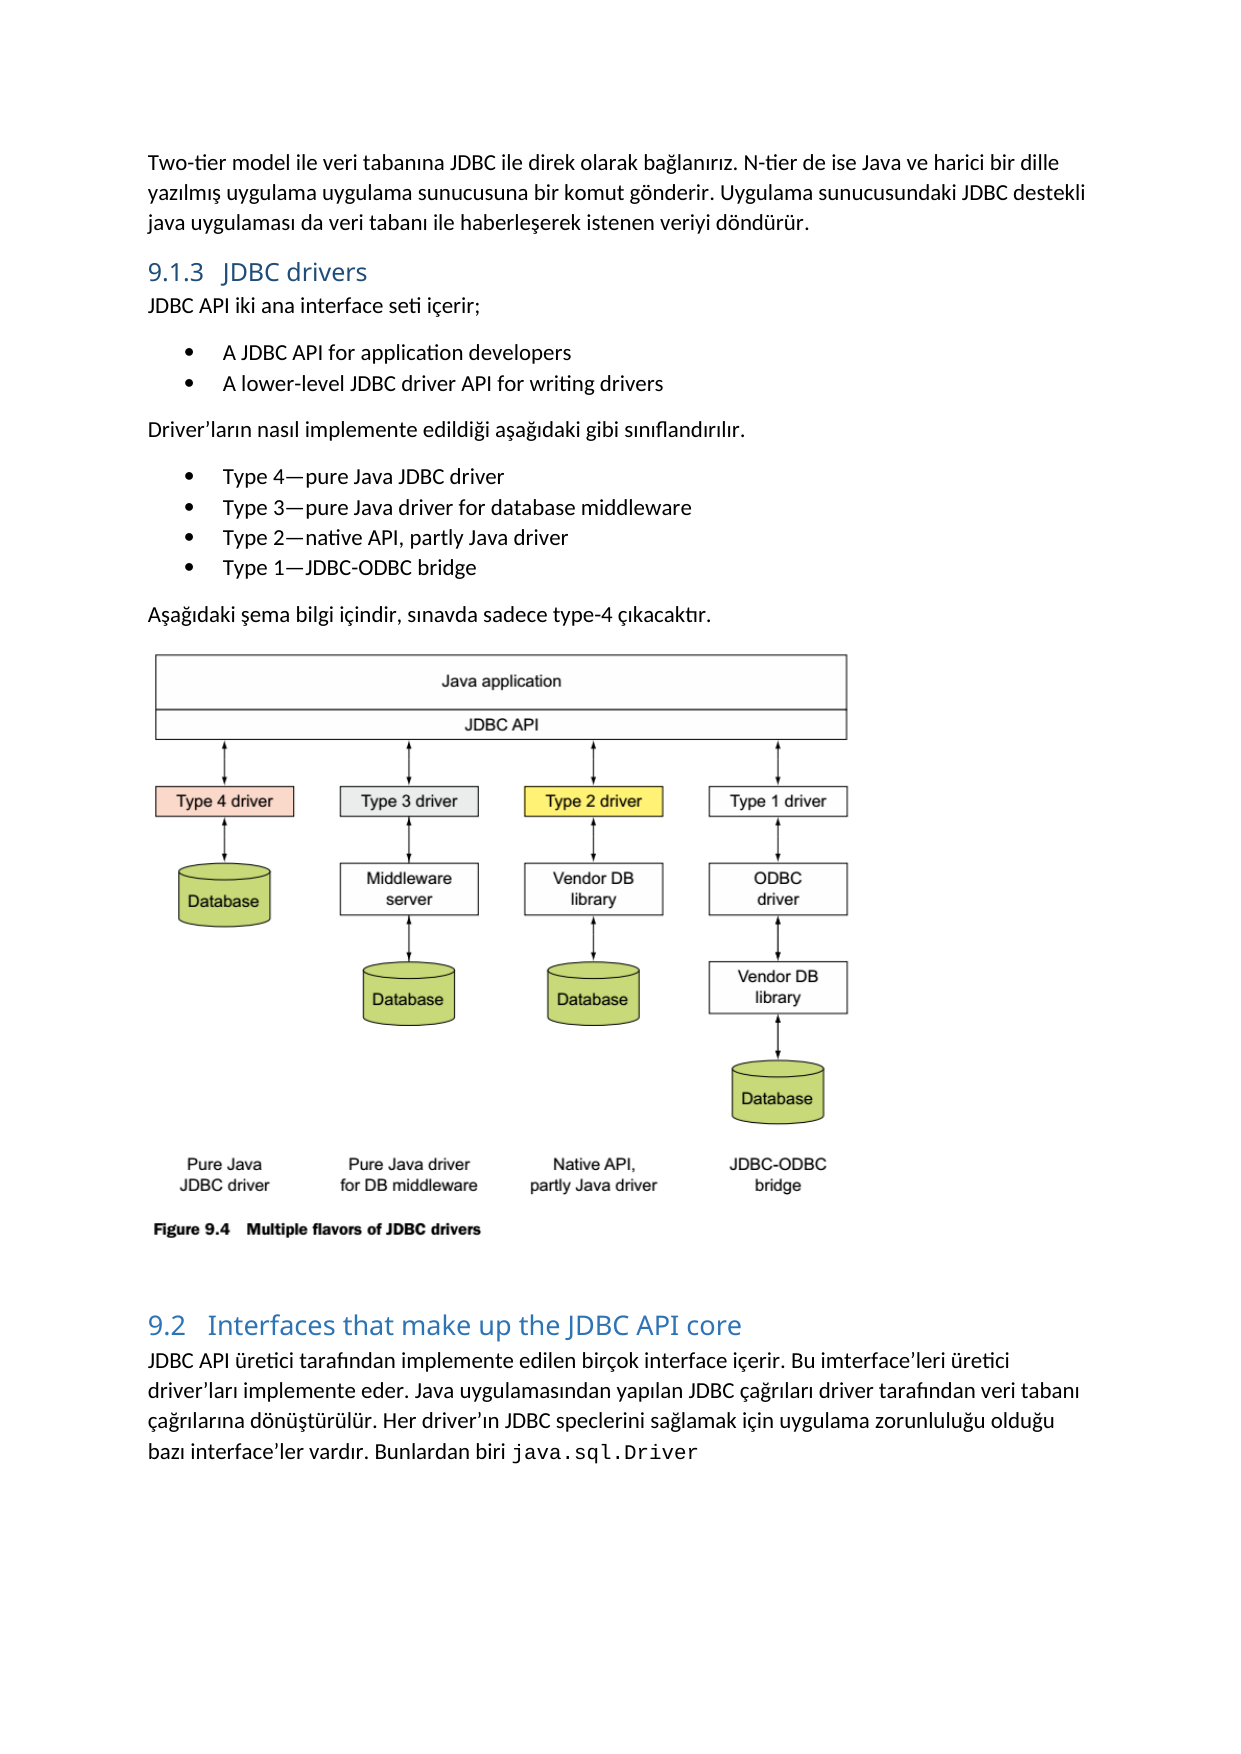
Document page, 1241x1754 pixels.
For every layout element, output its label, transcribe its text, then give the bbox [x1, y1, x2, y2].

picture [147, 646, 858, 1241]
text JDBC API üretici tarafından implemente edilen birçok interface içerir. Bu imterface’leri üretici driver’ları implemente eder. Java uygulamasından yapılan JDBC çağrıları driver tarafından veri tabanı çağrılarına dönüştürülür. Her driver’ın JDBC speclerini sağlamak için uygulama zorunluluğu olduğu bazı interface’ler vardır. Bunlardan biri java.sql.Driver [148, 1346, 1093, 1465]
text JDBC API iki ana interface seti içerir; [148, 292, 1093, 320]
list Type 2—native API, partly Java driver [185, 523, 1093, 551]
list Type 3—pure Java driver for database middleware [185, 493, 1093, 521]
text Aşağıdaki şema bilgi içindir, sınavda sadece type-4 çıkacaktır. [148, 600, 1093, 628]
list A JDBC API for application developers [185, 338, 1093, 367]
text Driver’ların nasıl implemente edildiği aşağıdaki gibi sınıflandırılır. [148, 416, 1093, 444]
text Two-tier model ile veri tabanına JDBC ile direk olarak bağlanırız. N-tier de ise Java ve harici bir dille yazılmış uygulama uygulama sunucusuna bir komut gönderir. Uygulama sunucusundaki JDBC destekli java uygulaması da veri tabanı ile haberleşerek istenen veriyi döndürür. [148, 148, 1093, 236]
list Type 1—JDBC-ODBC bridge [185, 553, 1093, 581]
list Type 4—pure Java JDBC driver [185, 462, 1093, 491]
list A lower-level JDBC driver API for writing drivers [185, 369, 1093, 397]
subtitle Interfaces that make up the JDBC API core [148, 1306, 1093, 1343]
subtitle JDBC drivers [148, 255, 1093, 289]
